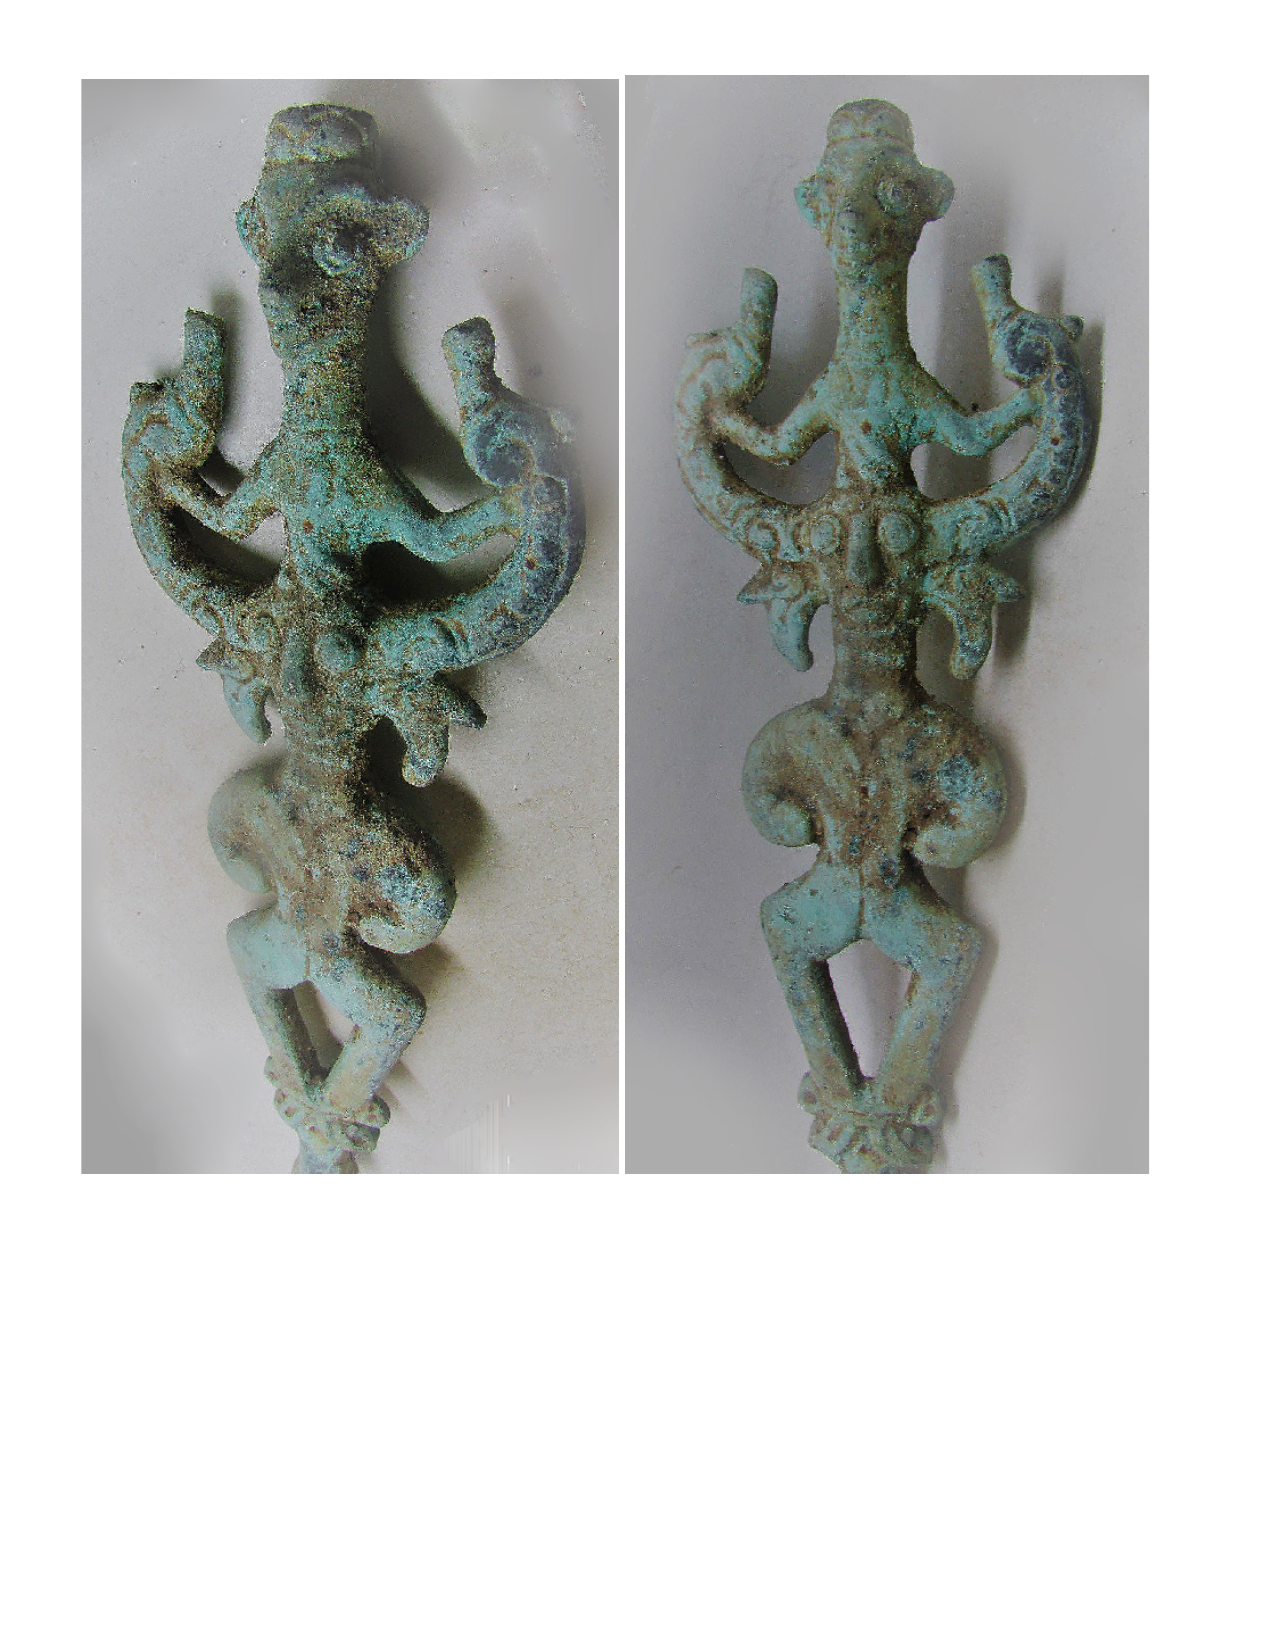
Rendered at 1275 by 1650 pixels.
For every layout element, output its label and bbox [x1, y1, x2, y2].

picture [81, 79, 619, 1174]
picture [625, 75, 1150, 1174]
